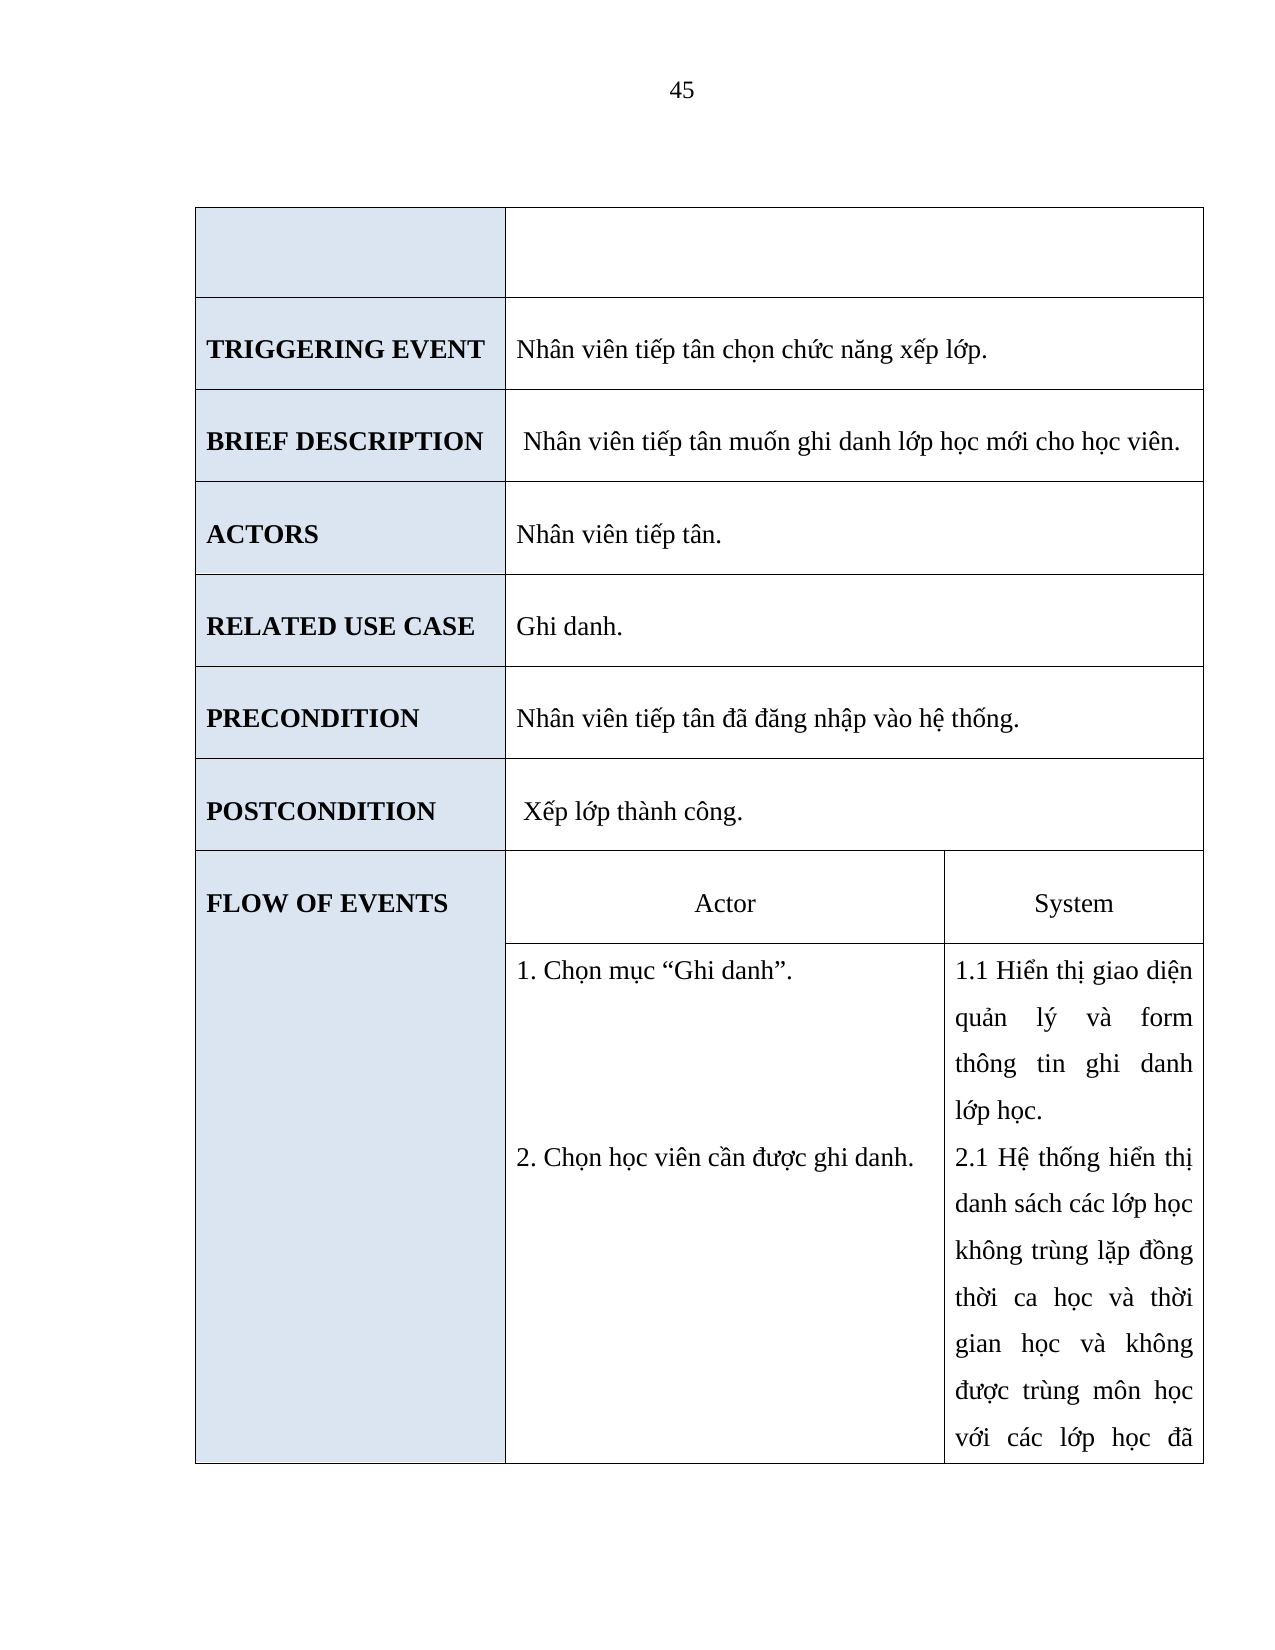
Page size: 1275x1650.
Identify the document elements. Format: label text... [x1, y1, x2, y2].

table_cell ACTORS [196, 482, 505, 573]
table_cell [506, 944, 944, 1462]
table_cell PRECONDITION [196, 667, 505, 758]
table_cell Nhân viên tiếp tân muốn ghi danh lớp học mới cho học viên. [506, 390, 1203, 481]
table_cell Nhân viên tiếp tân đã đăng nhập vào hệ thống. [506, 667, 1203, 758]
table_cell Xếp lớp thành công. [506, 759, 1203, 850]
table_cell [506, 208, 1203, 297]
table_cell TRIGGERING EVENT [196, 298, 505, 389]
table_cell FLOW OF EVENTS [196, 851, 505, 1462]
table_cell Ghi danh. [506, 575, 1203, 666]
table_cell SCENARIO [196, 208, 505, 297]
table_cell System [945, 851, 1203, 943]
table_cell Nhân viên tiếp tân chọn chức năng xếp lớp. [506, 298, 1203, 389]
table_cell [945, 944, 1203, 1462]
table_cell Actor [506, 851, 944, 943]
table_cell Nhân viên tiếp tân. [506, 482, 1203, 573]
table_cell POSTCONDITION [196, 759, 505, 850]
table_cell RELATED USE CASE [196, 575, 505, 666]
table_cell BRIEF DESCRIPTION [196, 390, 505, 481]
